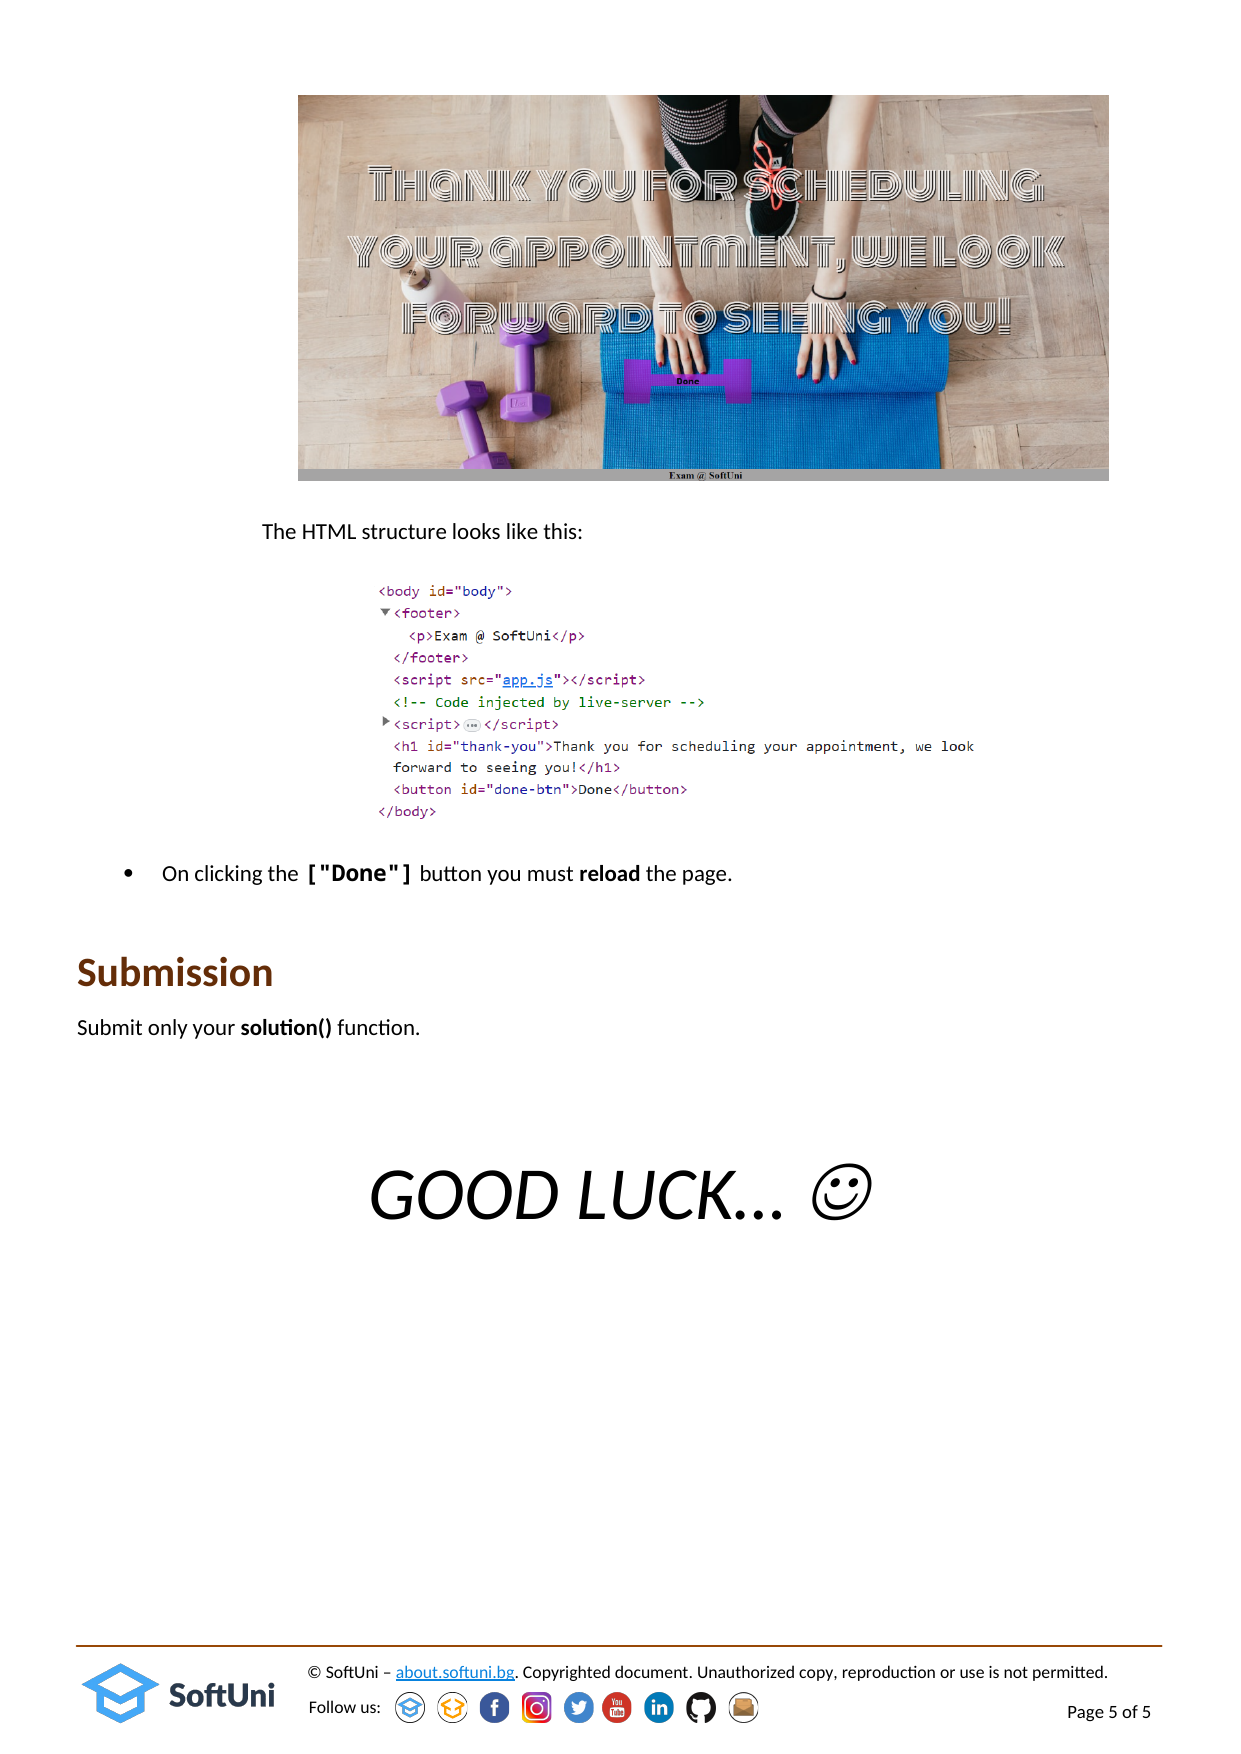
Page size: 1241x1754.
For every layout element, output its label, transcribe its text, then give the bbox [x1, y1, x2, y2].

picture [395, 1692, 425, 1723]
picture [728, 1692, 759, 1723]
text Submission [77, 946, 1163, 997]
text The HTML structure looks like this: [262, 517, 1163, 545]
picture [602, 1692, 632, 1723]
picture [564, 1692, 594, 1723]
picture [644, 1692, 653, 1701]
text GOOD LUCK… [77, 1147, 1163, 1238]
picture [437, 1692, 468, 1723]
picture [75, 1658, 281, 1729]
picture [658, 1705, 667, 1714]
picture [686, 1692, 716, 1723]
picture [374, 581, 978, 821]
picture [522, 1692, 552, 1723]
picture [644, 1714, 653, 1723]
picture [665, 1714, 674, 1723]
list On clicking the ["Done"] button you must reload the page. [124, 857, 1163, 888]
picture [665, 1692, 674, 1701]
text Submit only your solution() function. [77, 1013, 1163, 1041]
picture [298, 95, 1109, 481]
picture [479, 1692, 510, 1723]
